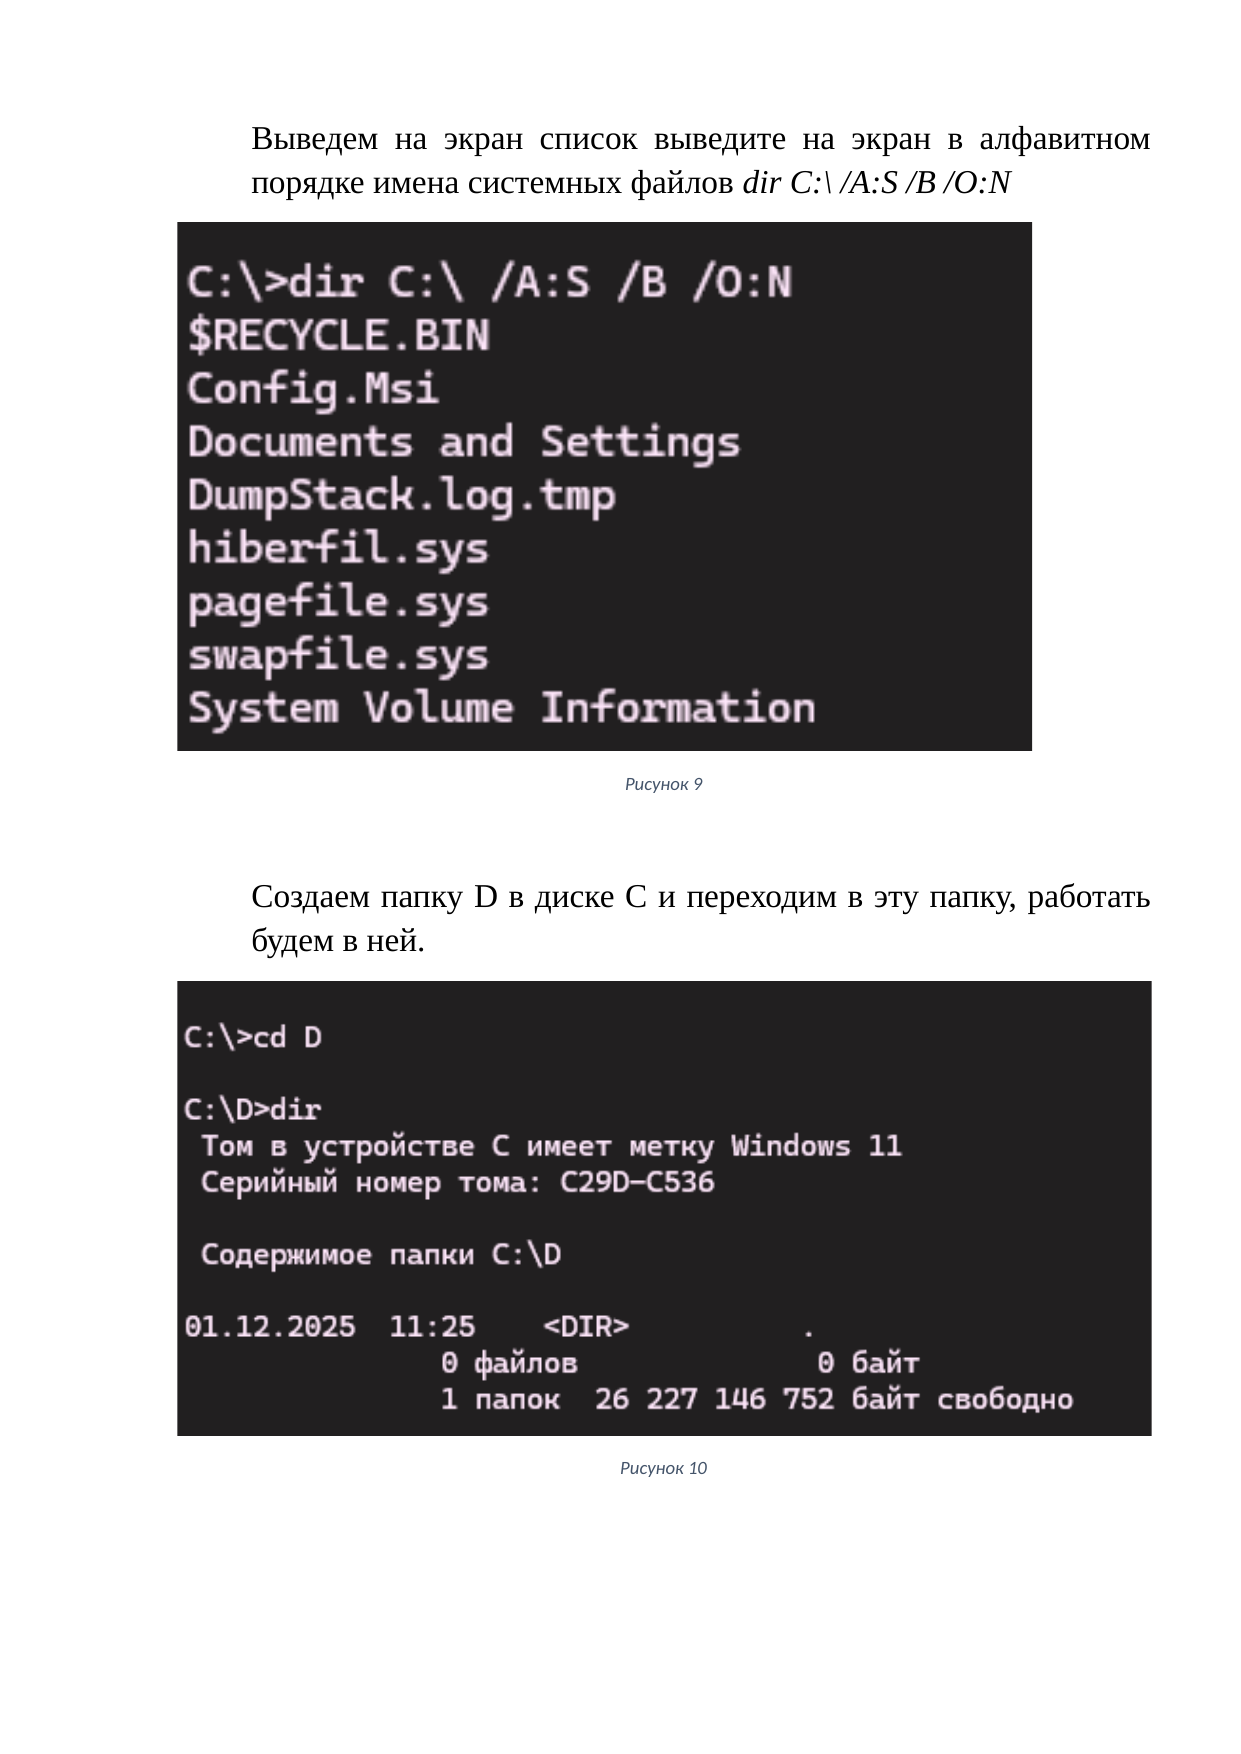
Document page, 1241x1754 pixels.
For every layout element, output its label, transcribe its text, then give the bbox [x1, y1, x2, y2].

text Рисунок 9 [177, 772, 1152, 795]
text Рисунок 10 [177, 1457, 1152, 1479]
picture [177, 222, 1033, 751]
picture [177, 981, 1152, 1436]
text Создаем папку D в диске С и переходим в эту папку, работать будем в ней. [251, 877, 1152, 959]
text Выведем на экран список выведите на экран в алфавитном порядке имена системных файлов dir C:\ /A:S /B /O:N [251, 118, 1152, 201]
